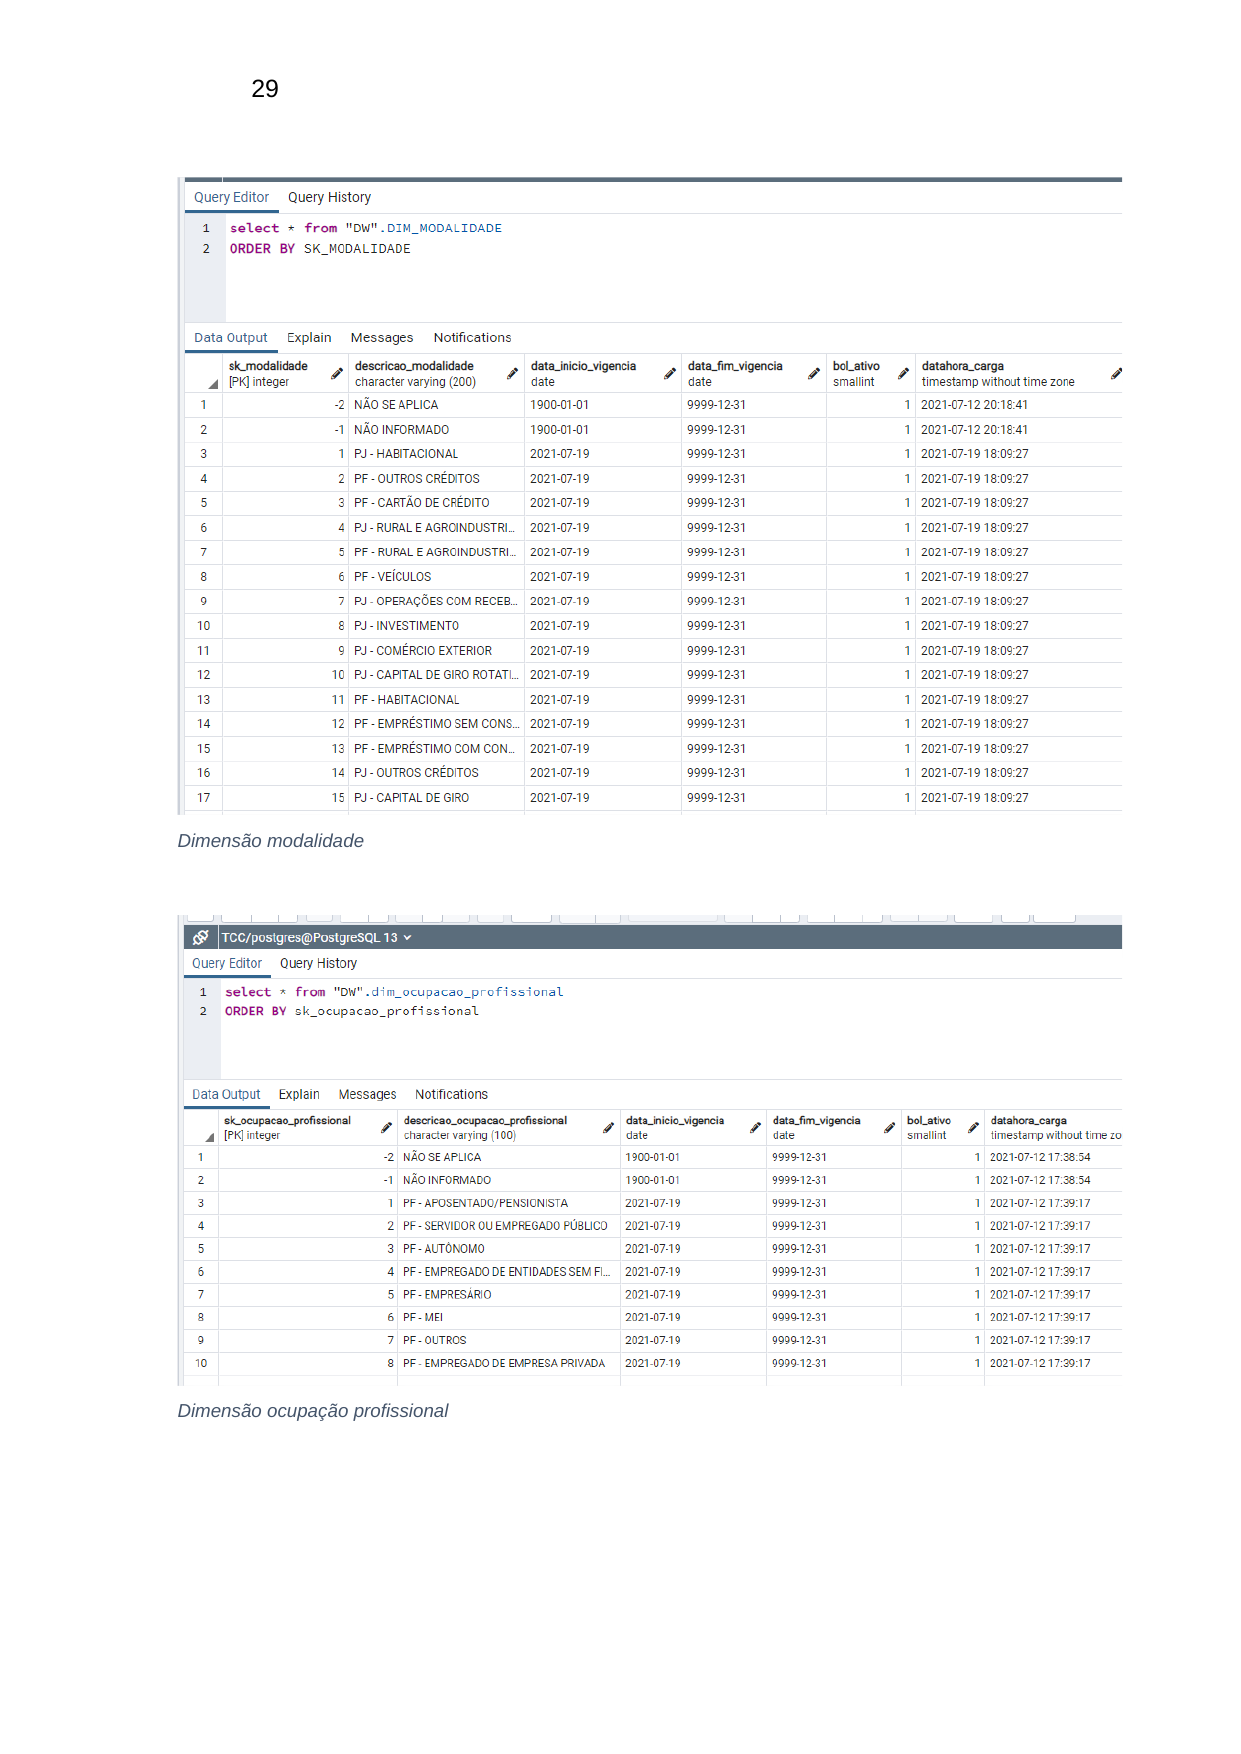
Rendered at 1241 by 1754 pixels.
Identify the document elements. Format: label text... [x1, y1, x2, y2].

picture [177, 177, 1123, 815]
text Dimensão ocupação profissional [177, 1400, 1122, 1422]
picture [177, 915, 1123, 1386]
text Dimensão modalidade [177, 829, 1122, 851]
